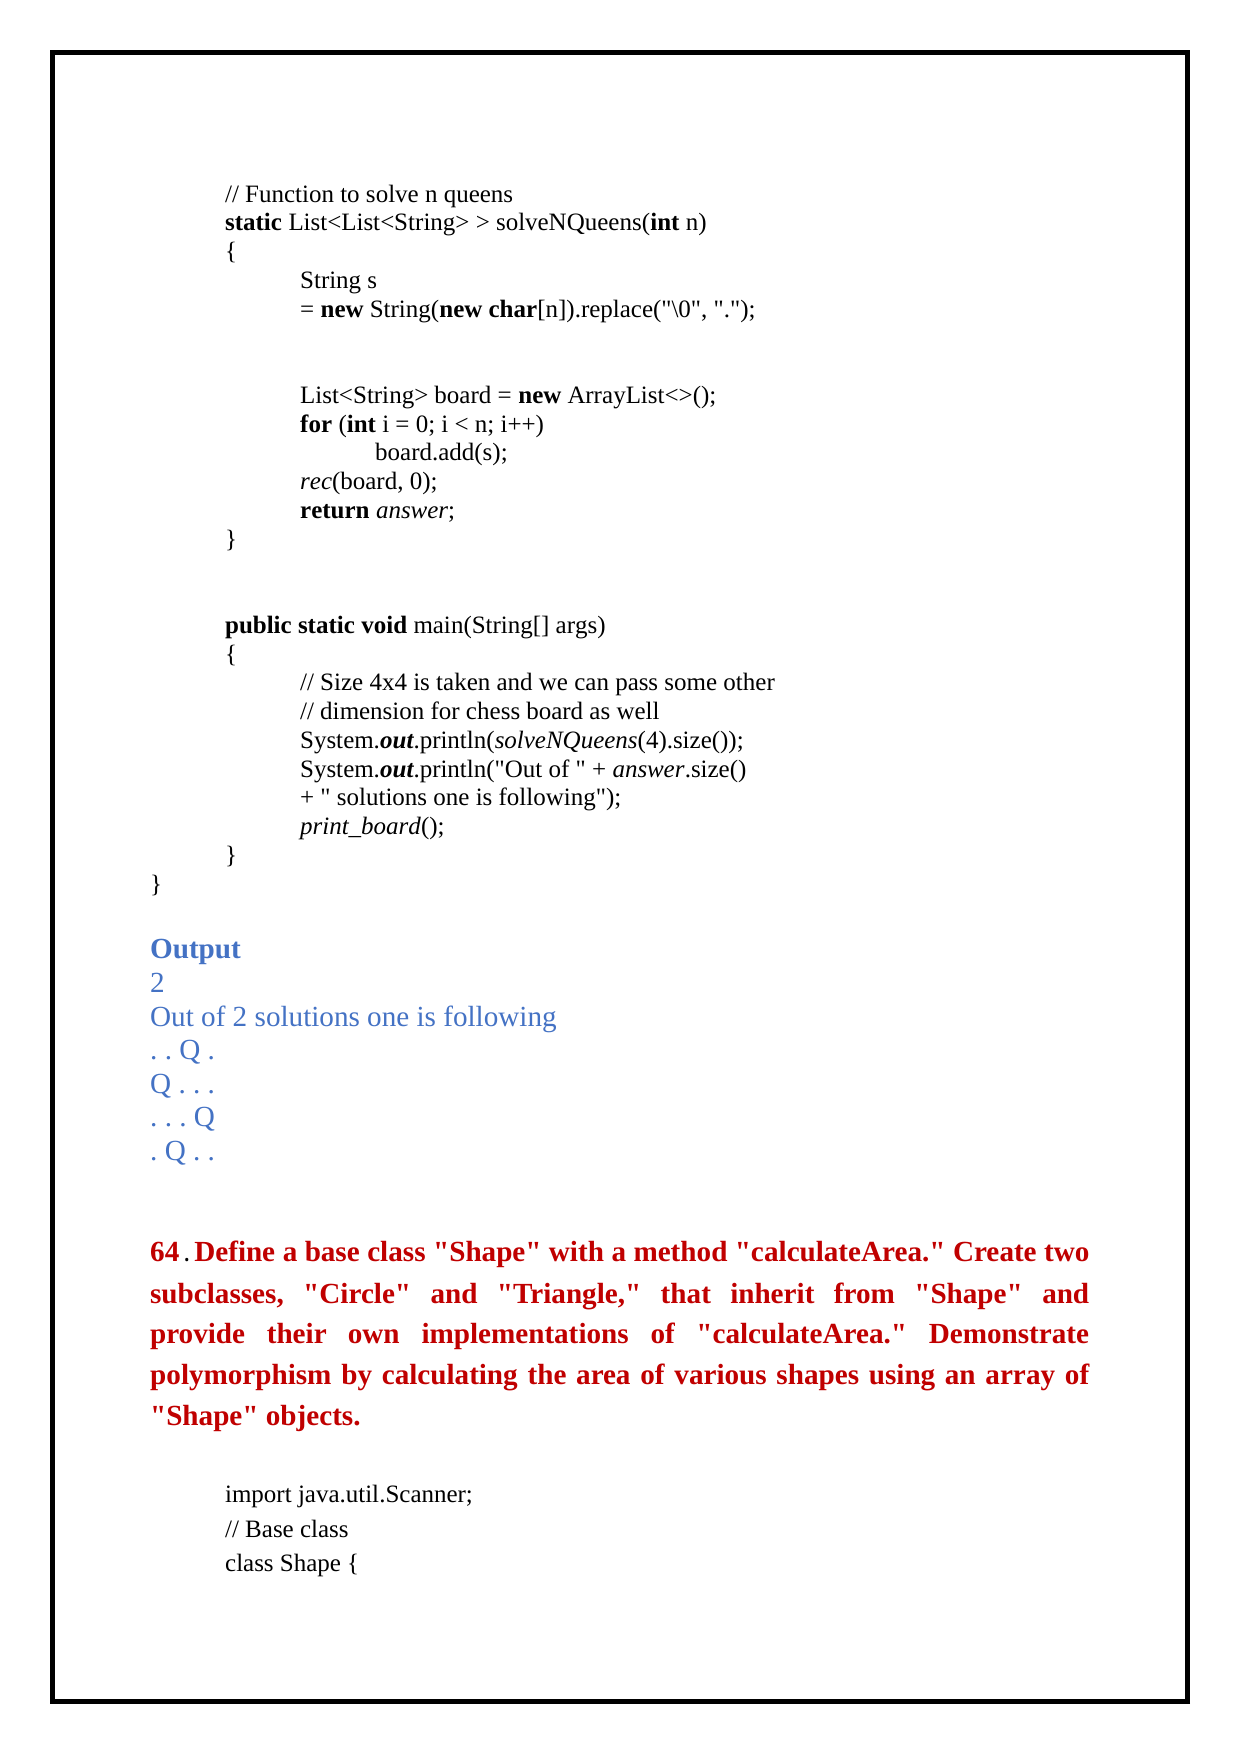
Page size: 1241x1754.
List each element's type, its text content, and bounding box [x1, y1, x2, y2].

list class Shape { [225, 1548, 1090, 1577]
text { [150, 236, 1090, 265]
text print_board(); [150, 811, 1090, 840]
text // dimension for chess board as well [150, 696, 1090, 725]
text System.out.println("Out of " + answer.size() [150, 754, 1090, 782]
text . . . Q [150, 1099, 1090, 1133]
text Q . . . [150, 1066, 1090, 1099]
text // Size 4x4 is taken and we can pass some other [150, 667, 1090, 696]
text return answer; [150, 495, 1090, 524]
text 2 [150, 965, 1090, 999]
text // Function to solve n queens [150, 179, 1090, 207]
text 64.Define a base class "Shape" with a method "calculateArea." Create two subclasses, "Circle" and "Triangle," that inherit from "Shape" and provide their own implementations of "calculateArea." Demonstrate polymorphism by calculating the area of various shapes using an array of "Shape" objects. [150, 1234, 1090, 1431]
text . Q . . [150, 1133, 1090, 1166]
list import java.util.Scanner; [225, 1479, 1090, 1508]
text = new String(new char[n]).replace("\0", "."); [150, 294, 1090, 322]
text } [150, 840, 1090, 869]
text } [150, 869, 1090, 897]
text System.out.println(solveNQueens(4).size()); [150, 725, 1090, 754]
text board.add(s); [150, 437, 1090, 466]
text List<String> board = new ArrayList<>(); [150, 380, 1090, 409]
text . . Q . [150, 1032, 1090, 1066]
text Output [150, 932, 1090, 965]
text for (int i = 0; i < n; i++) [150, 409, 1090, 437]
text public static void main(String[] args) [150, 610, 1090, 639]
text rec(board, 0); [150, 466, 1090, 495]
text } [150, 524, 1090, 552]
text static List<List<String> > solveNQueens(int n) [150, 207, 1090, 236]
text String s [150, 265, 1090, 294]
text Out of 2 solutions one is following [150, 999, 1090, 1032]
text { [150, 639, 1090, 667]
list // Base class [225, 1514, 1090, 1542]
text + " solutions one is following"); [150, 782, 1090, 811]
